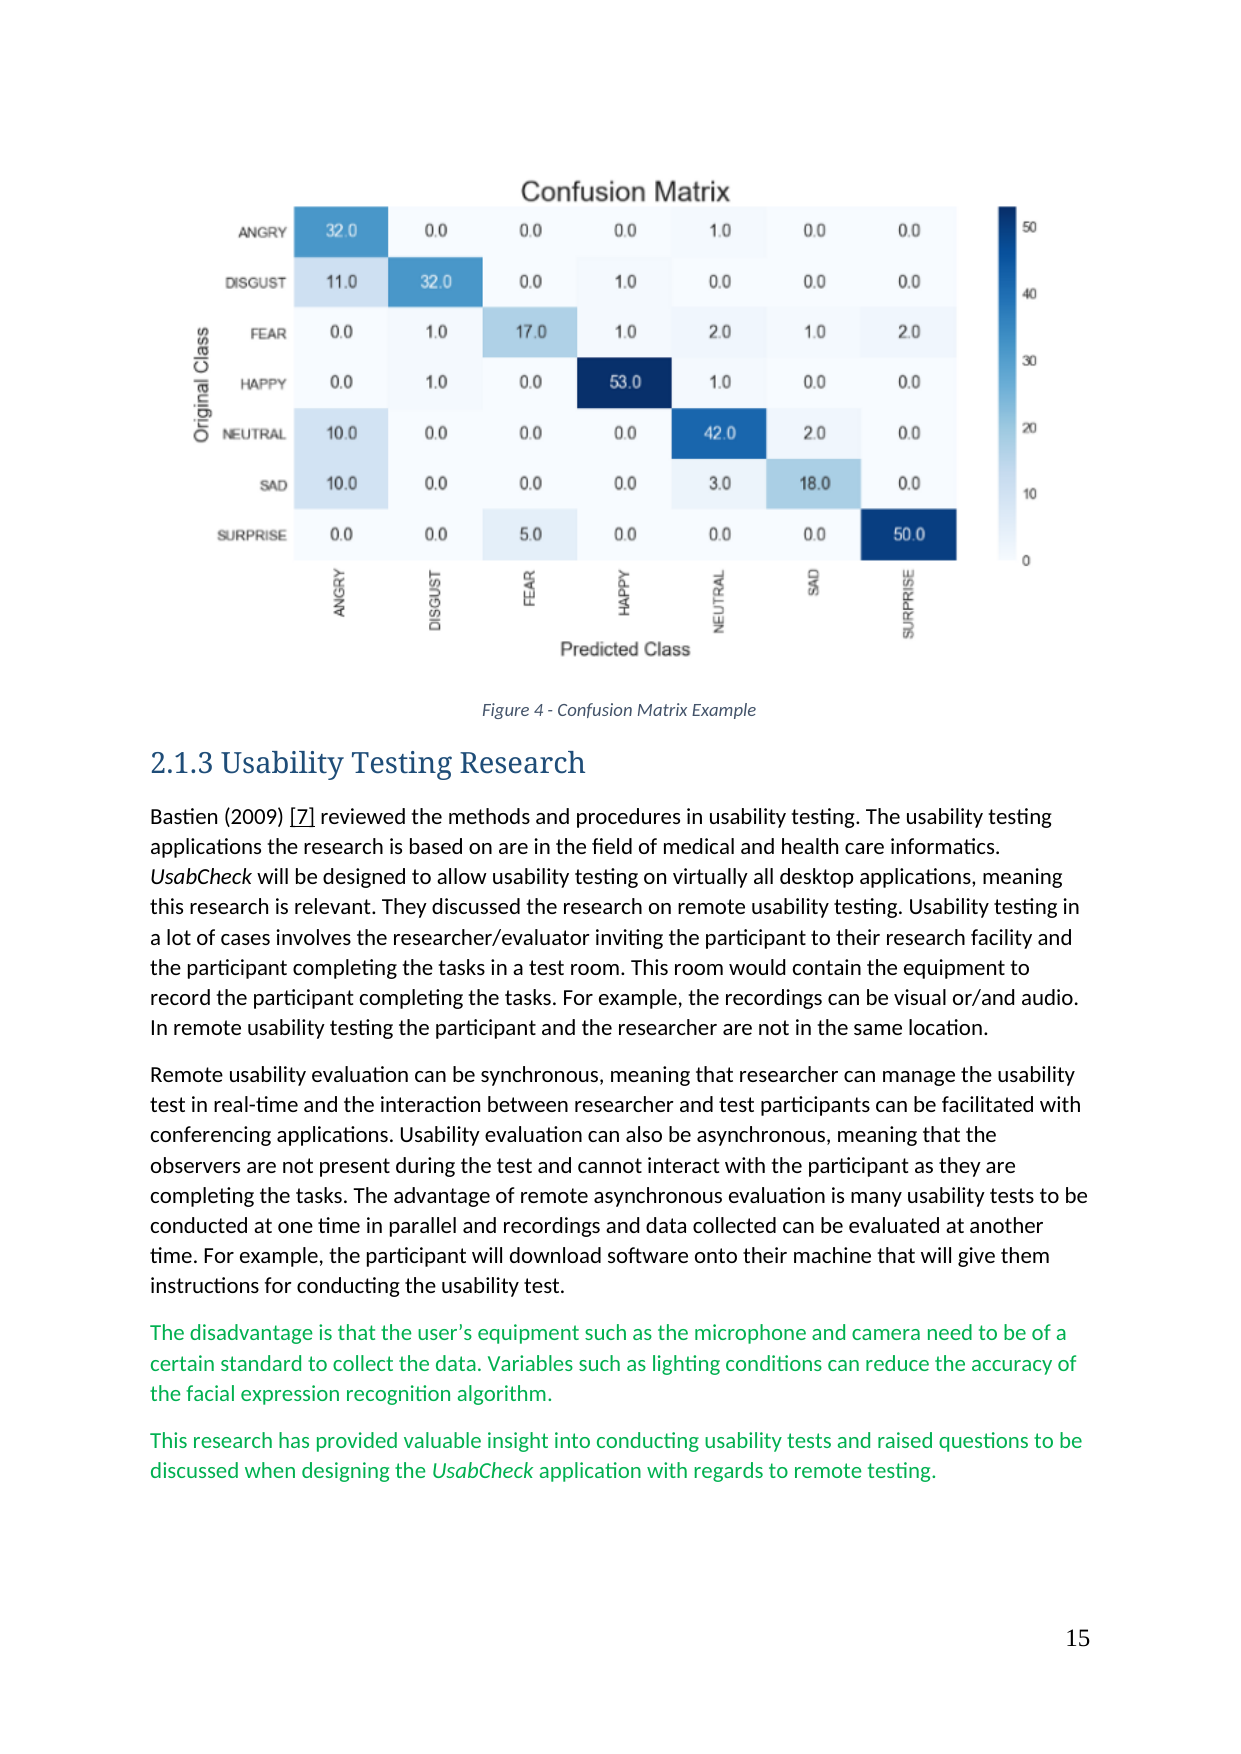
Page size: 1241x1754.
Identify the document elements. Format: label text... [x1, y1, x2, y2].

text The disadvantage is that the user’s equipment such as the microphone and camera need to be of a certain standard to collect the data. Variables such as lighting conditions can reduce the accuracy of the facial expression recognition algorithm. [150, 1318, 1090, 1407]
text This research has provided valuable insight into conducting usability tests and raised questions to be discussed when designing the UsabCheck application with regards to remote testing. [150, 1426, 1090, 1484]
text Remote usability evaluation can be synchronous, meaning that researcher can manage the usability test in real-time and the interaction between researcher and test participants can be facilitated with conferencing applications. Usability evaluation can also be asynchronous, meaning that the observers are not present during the test and cannot interact with the participant as they are completing the tasks. The advantage of remote asynchronous evaluation is many usability tests to be conducted at one time in parallel and recordings and data collected can be evaluated at another time. For example, the participant will download software onto their machine that will give them instructions for conducting the usability test. [150, 1060, 1090, 1299]
text Figure 4 - Confusion Matrix Example [150, 698, 1090, 721]
picture [150, 150, 1091, 680]
subtitle 2.1.3 Usability Testing Research [150, 742, 1090, 782]
text Bastien (2009) [7] reviewed the methods and procedures in usability testing. The usability testing applications the research is based on are in the field of medical and health care informatics. UsabCheck will be designed to allow usability testing on virtually all desktop applications, meaning this research is relevant. They discussed the research on remote usability testing. Usability testing in a lot of cases involves the researcher/evaluator inviting the participant to their research facility and the participant completing the tasks in a test room. This room would contain the equipment to record the participant completing the tasks. For example, the recordings can be visual or/and audio. In remote usability testing the participant and the researcher are not in the same location. [150, 802, 1090, 1041]
